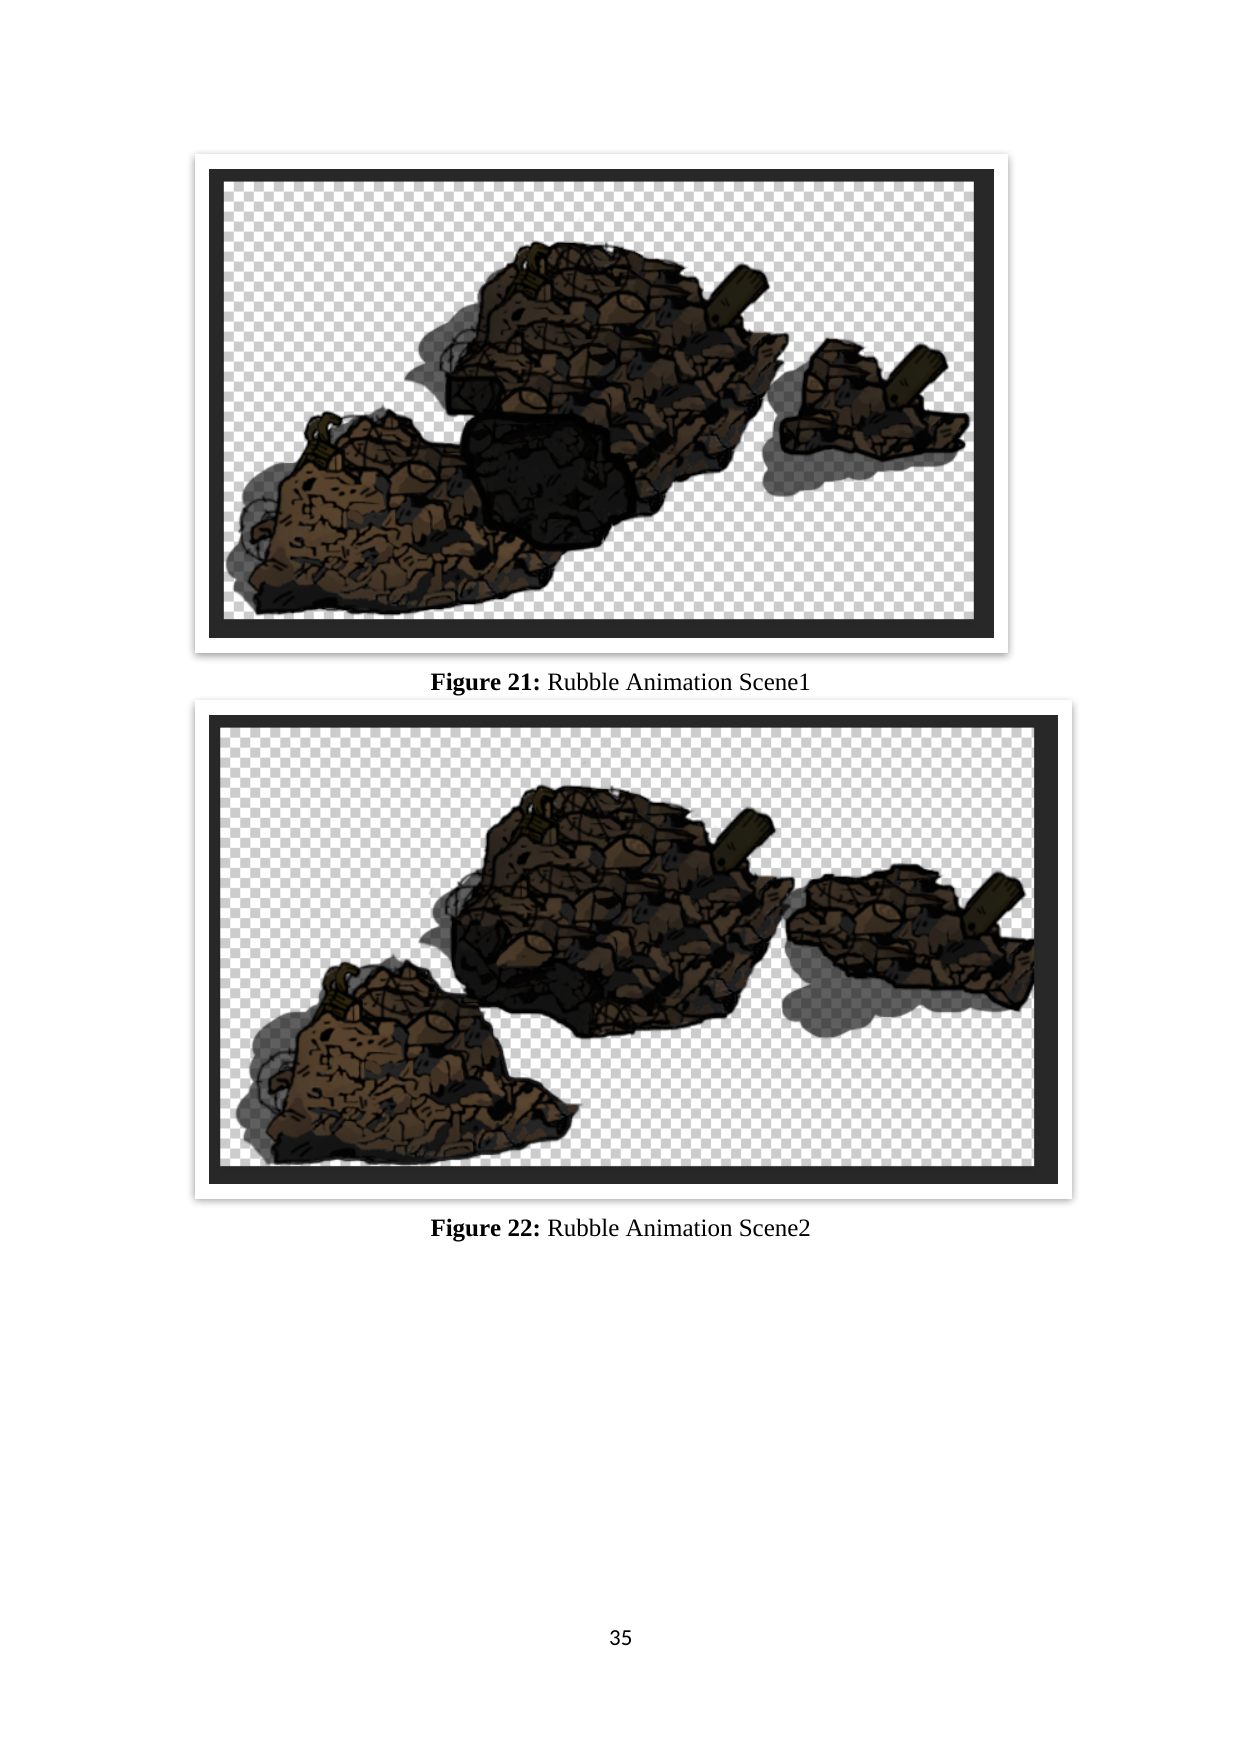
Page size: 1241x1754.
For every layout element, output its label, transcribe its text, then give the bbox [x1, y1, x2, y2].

picture [209, 715, 1058, 1184]
text Figure 22: Rubble Animation Scene2 [187, 1213, 1053, 1241]
picture [209, 169, 994, 638]
text Figure 21: Rubble Animation Scene1 [187, 667, 1053, 695]
